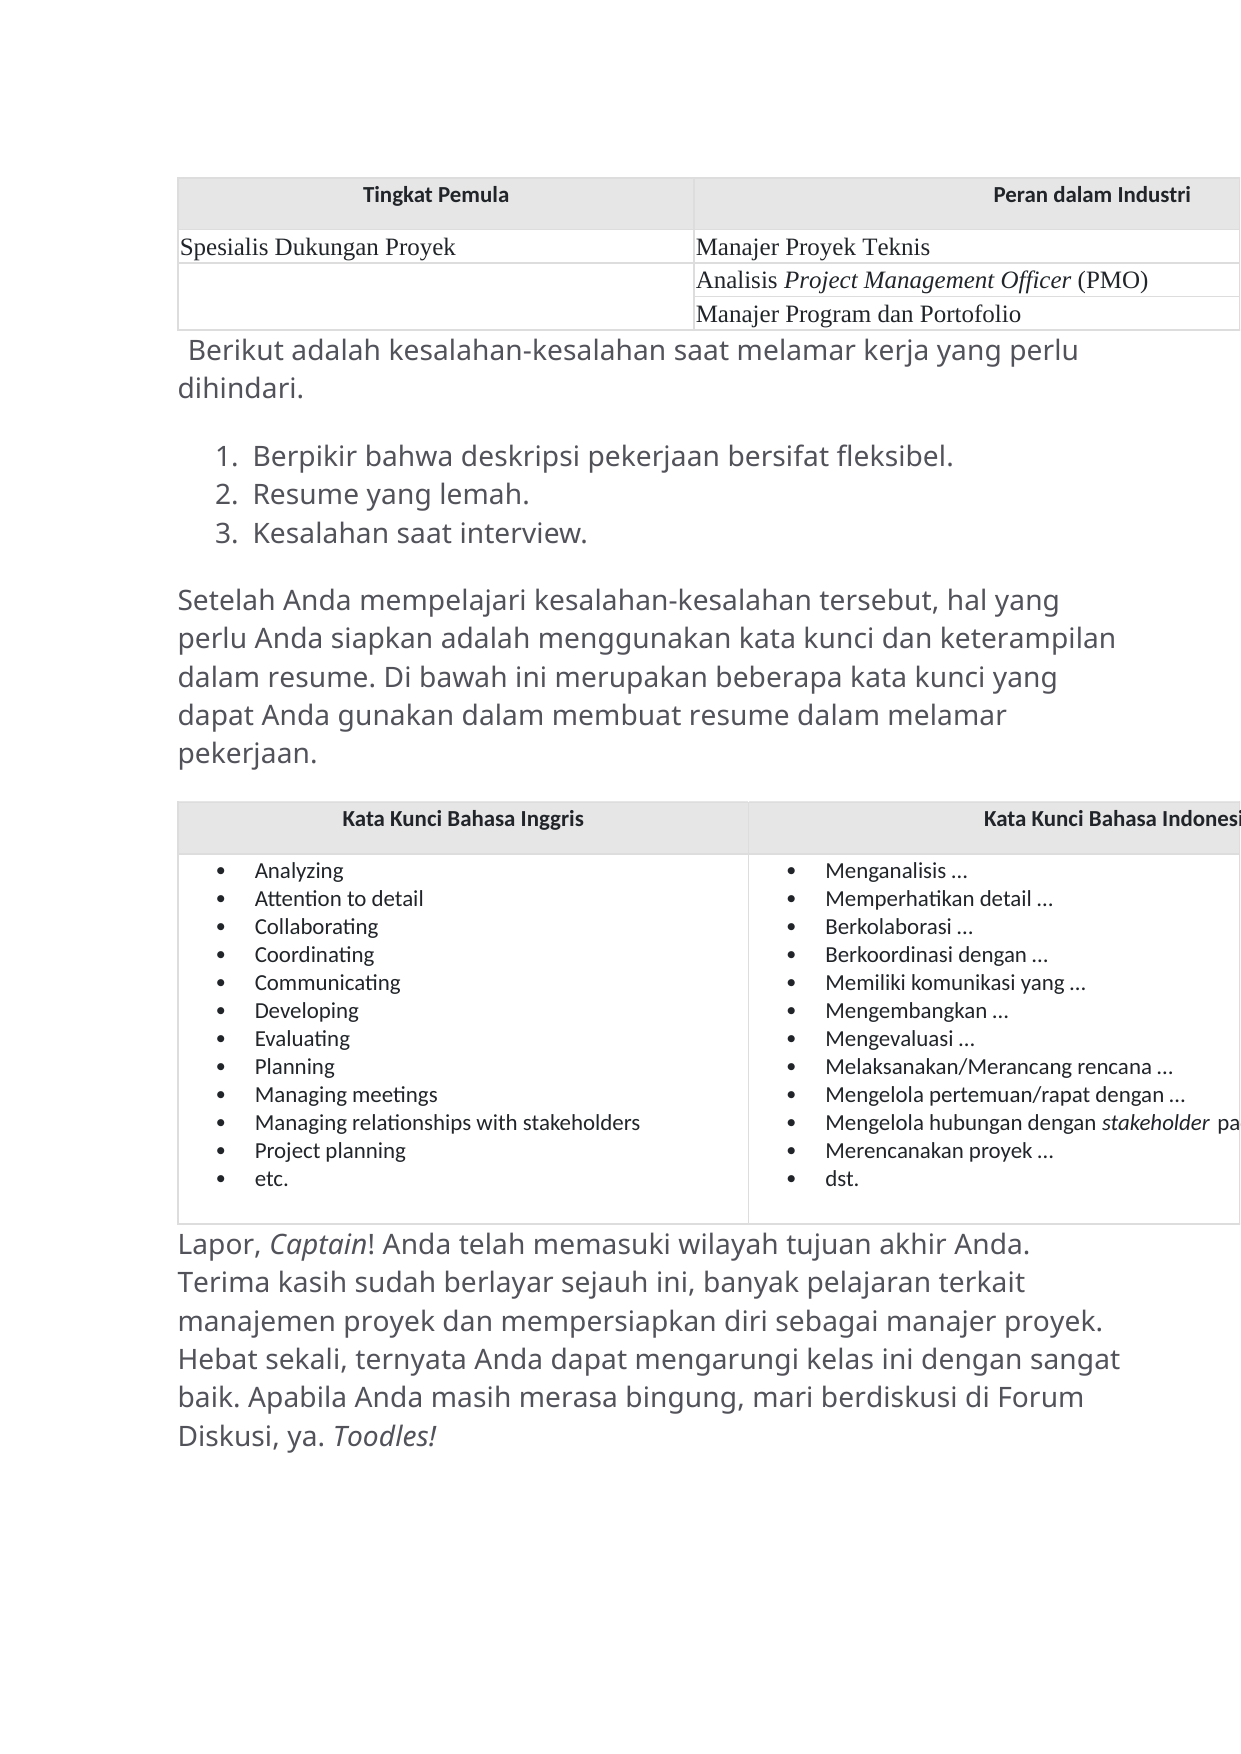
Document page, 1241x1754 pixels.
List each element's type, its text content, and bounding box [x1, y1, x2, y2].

list Kesalahan saat interview. [215, 513, 1122, 551]
text Lapor, Captain! Anda telah memasuki wilayah tujuan akhir Anda. Terima kasih sudah berlayar sejauh ini, banyak pelajaran terkait manajemen proyek dan mempersiapkan diri sebagai manajer proyek. Hebat sekali, ternyata Anda dapat mengarungi kelas ini dengan sangat baik. Apabila Anda masih merasa bingung, mari berdiskusi di Forum Diskusi, ya. Toodles! [177, 1225, 1122, 1454]
table_header Tingkat Pemula [179, 179, 693, 229]
table_cell Analisis Project Management Officer (PMO) [695, 264, 1239, 296]
text Setelah Anda mempelajari kesalahan-kesalahan tersebut, hal yang perlu Anda siapkan adalah menggunakan kata kunci dan keterampilan dalam resume. Di bawah ini merupakan beberapa kata kunci yang dapat Anda gunakan dalam membuat resume dalam melamar pekerjaan. [177, 581, 1122, 772]
table_cell Manajer Proyek Teknis [695, 230, 1239, 262]
list Berpikir bahwa deskripsi pekerjaan bersifat fleksibel. [215, 436, 1122, 475]
table_header Peran dalam Industri [695, 179, 1239, 229]
table_header Kata Kunci Bahasa Inggris [179, 803, 748, 853]
text Berikut adalah kesalahan-kesalahan saat melamar kerja yang perlu dihindari. [177, 331, 1122, 407]
table_cell Analyzing Attention to detail Collaborating Coordinating Communicating Developing Evaluating Planning Managing meetings Managing relationships with stakeholders Project planning etc. [179, 855, 748, 1223]
list Resume yang lemah. [215, 475, 1122, 513]
table_cell Manajer Program dan Portofolio [695, 297, 1239, 329]
table_cell [179, 264, 693, 329]
table_header Kata Kunci Bahasa Indonesia [749, 803, 1239, 853]
table_cell Menganalisis … Memperhatikan detail … Berkolaborasi … Berkoordinasi dengan … Memiliki komunikasi yang … Mengembangkan … Mengevaluasi … Melaksanakan/Merancang rencana … Mengelola pertemuan/rapat dengan … Mengelola hubungan dengan stakeholder pada proyek … Merencanakan proyek … dst. [749, 855, 1239, 1223]
table_cell Spesialis Dukungan Proyek [179, 230, 693, 262]
